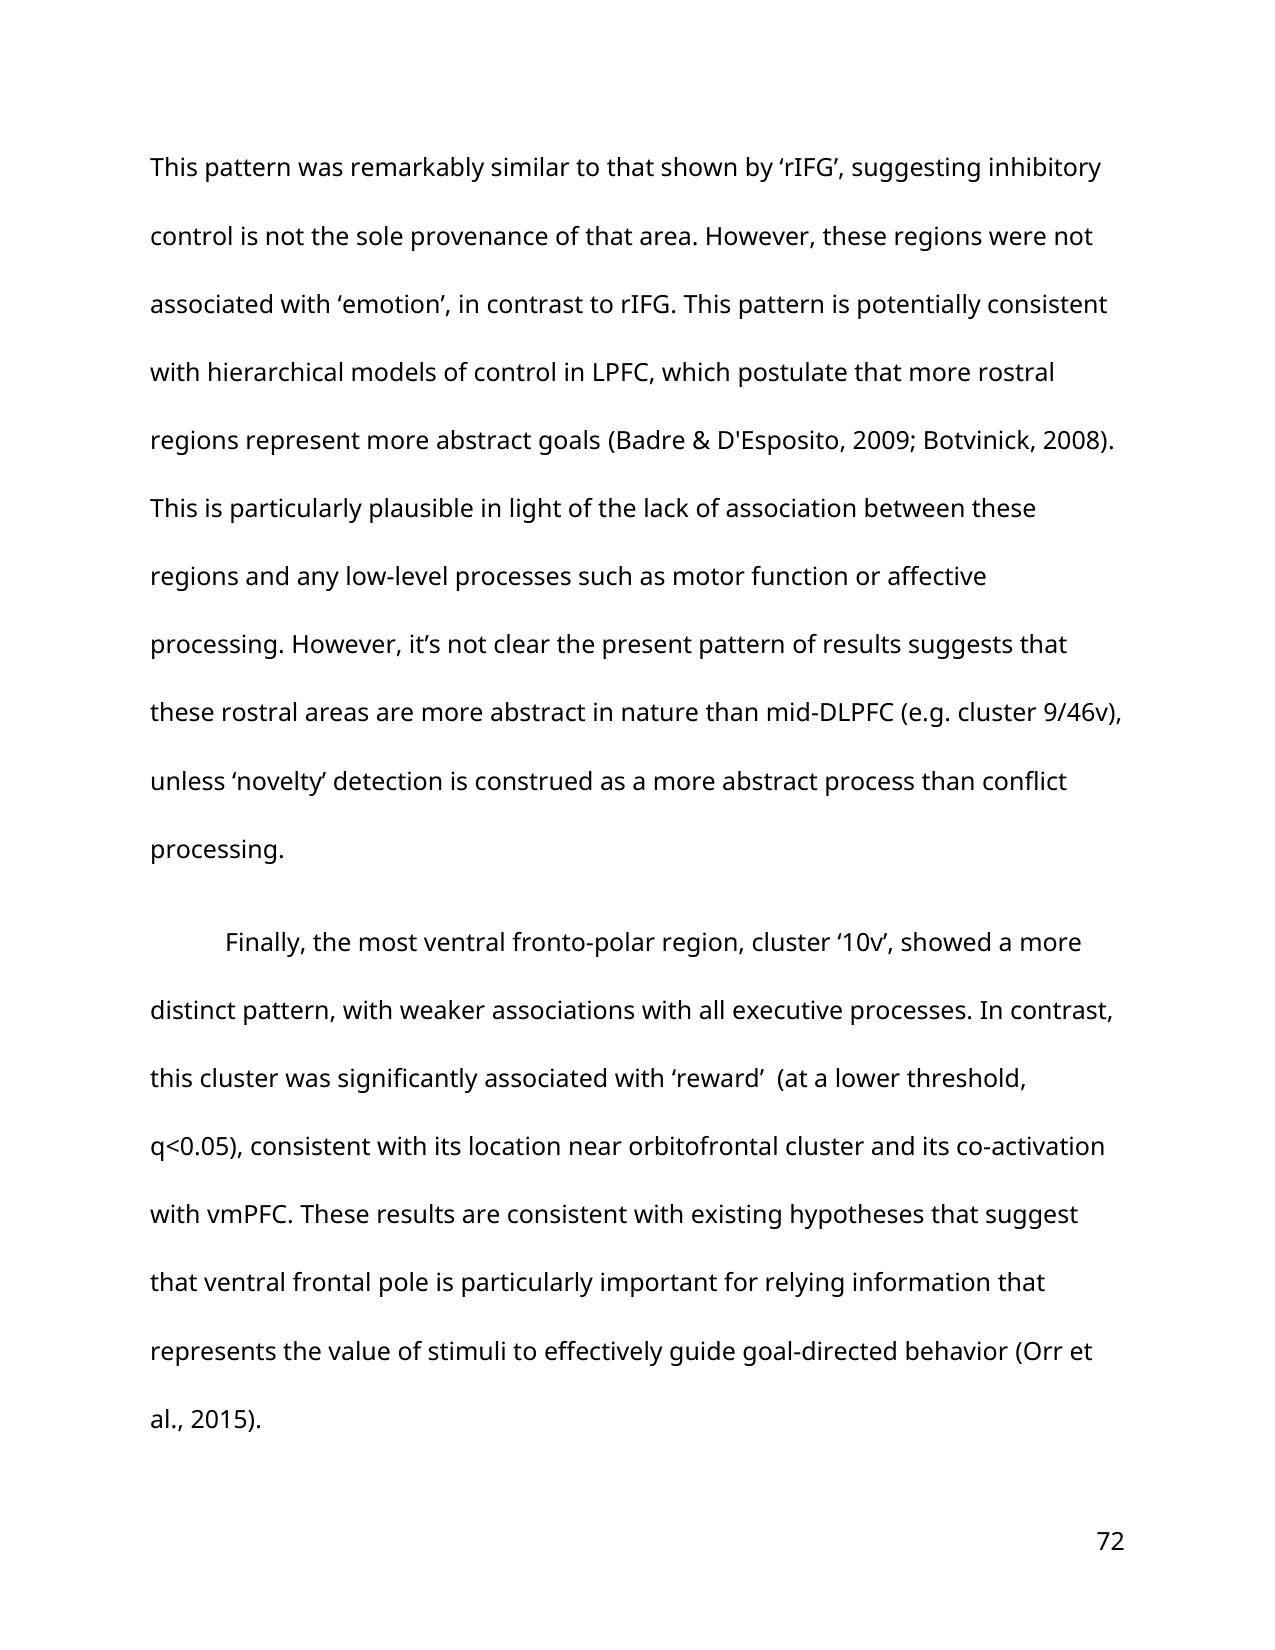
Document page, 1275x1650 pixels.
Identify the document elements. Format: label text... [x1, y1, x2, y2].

text Finally, the most ventral fronto-polar region, cluster ‘10v’, showed a more distinct pattern, with weaker associations with all executive processes. In contrast, this cluster was significantly associated with ‘reward’ (at a lower threshold, q<0.05), consistent with its location near orbitofrontal cluster and its co-activation with vmPFC. These results are consistent with existing hypotheses that suggest that ventral frontal pole is particularly important for relying information that represents the value of stimuli to effectively guide goal-directed behavior (Orr et al., 2015). [150, 924, 1125, 1435]
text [150, 150, 1125, 865]
